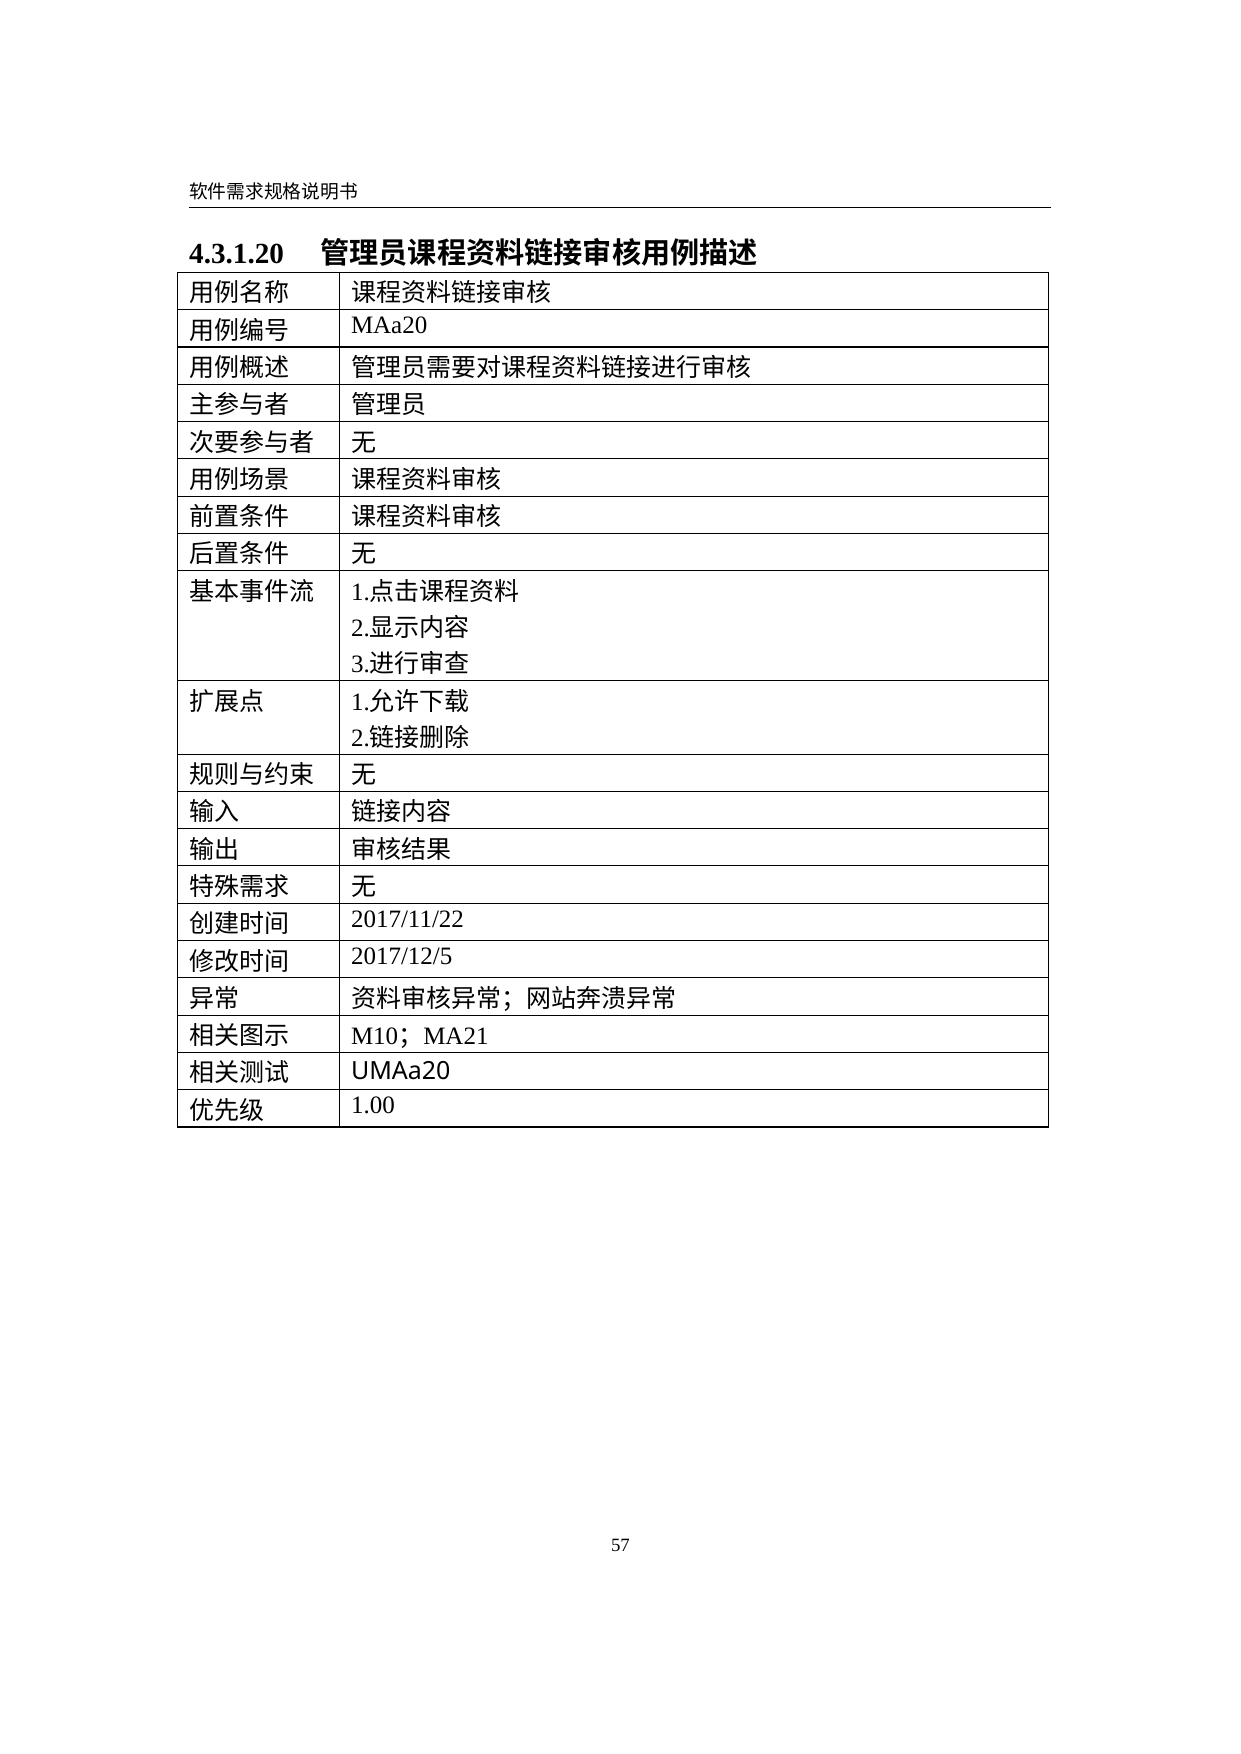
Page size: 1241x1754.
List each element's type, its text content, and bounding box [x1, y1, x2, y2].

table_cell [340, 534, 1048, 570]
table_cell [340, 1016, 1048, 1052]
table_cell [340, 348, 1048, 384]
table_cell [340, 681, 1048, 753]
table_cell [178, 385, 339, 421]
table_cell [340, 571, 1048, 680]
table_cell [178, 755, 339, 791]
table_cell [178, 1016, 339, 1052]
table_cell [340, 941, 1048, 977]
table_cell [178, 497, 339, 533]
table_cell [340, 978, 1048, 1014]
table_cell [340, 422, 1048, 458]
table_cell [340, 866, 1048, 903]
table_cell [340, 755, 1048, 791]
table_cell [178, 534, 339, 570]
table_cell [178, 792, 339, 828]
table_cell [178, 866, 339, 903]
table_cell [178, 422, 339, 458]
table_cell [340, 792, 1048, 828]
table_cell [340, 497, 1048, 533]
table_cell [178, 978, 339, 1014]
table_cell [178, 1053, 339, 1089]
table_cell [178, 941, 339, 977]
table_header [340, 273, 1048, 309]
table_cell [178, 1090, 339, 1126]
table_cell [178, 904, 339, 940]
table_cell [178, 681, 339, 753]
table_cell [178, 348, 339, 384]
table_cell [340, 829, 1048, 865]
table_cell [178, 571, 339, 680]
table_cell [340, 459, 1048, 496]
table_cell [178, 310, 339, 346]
subtitle 管理员课程资料链接审核用例描述 [189, 229, 1051, 272]
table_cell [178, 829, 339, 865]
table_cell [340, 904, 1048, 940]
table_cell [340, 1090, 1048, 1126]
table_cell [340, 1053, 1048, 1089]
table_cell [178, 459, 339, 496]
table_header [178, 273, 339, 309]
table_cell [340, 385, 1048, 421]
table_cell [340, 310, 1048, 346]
